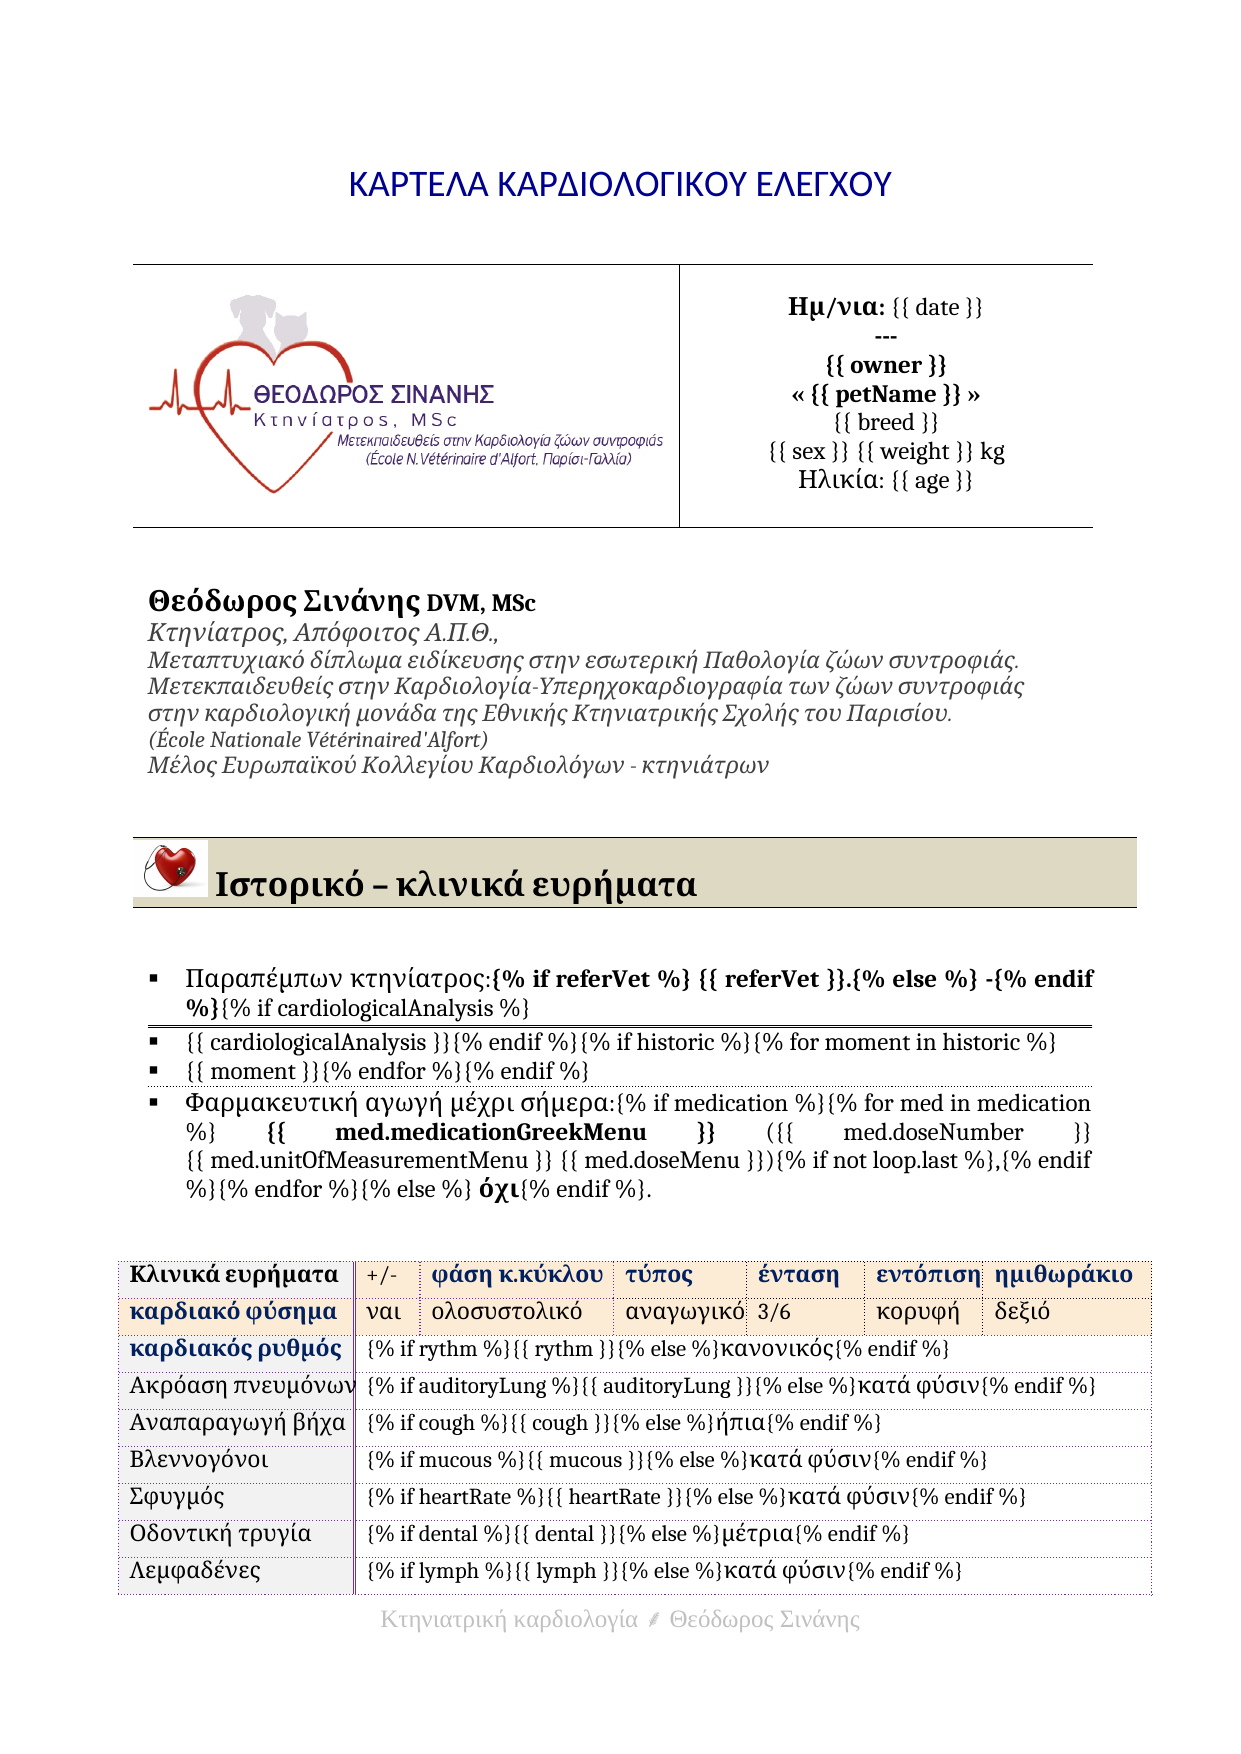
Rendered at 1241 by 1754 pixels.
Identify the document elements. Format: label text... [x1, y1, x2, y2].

picture [149, 292, 664, 499]
table_cell αναγωγικό [614, 1298, 747, 1335]
table_header +/- [356, 1261, 420, 1298]
table_header φάση κ.κύκλου [420, 1261, 614, 1298]
table_cell Ακρόαση πνευμόνων [118, 1372, 353, 1409]
table_header εντόπιση [865, 1261, 983, 1298]
list Παραπέμπων κτηνίατρος:{% if referVet %} {{ referVet }}.{% else %} -{% endif %}{% if cardiologicalAnalysis %} [148, 965, 1092, 1025]
table_cell καρδιακός ρυθμός [118, 1335, 353, 1372]
table_cell Λεμφαδένες [118, 1557, 353, 1594]
text Ιστορικό – κλινικά ευρήματα [133, 838, 1137, 907]
table_header [133, 265, 679, 527]
table_cell δεξιό [983, 1298, 1152, 1335]
table_cell Οδοντική τρυγία [118, 1520, 353, 1557]
table_cell Σφυγμός [118, 1483, 353, 1520]
table_cell {% if cough %}{{ cough }}{% else %}ήπια{% endif %} [356, 1409, 1152, 1446]
text Μετεκπαιδευθείς στην Καρδιολογία-Υπερηχοκαρδιογραφία των ζώων συντροφιάς [148, 674, 1092, 700]
table_cell κορυφή [865, 1298, 983, 1335]
table_header Κλινικά ευρήματα [118, 1261, 354, 1298]
table_cell {% if mucous %}{{ mucous }}{% else %}κατά φύσιν{% endif %} [356, 1446, 1152, 1483]
text Μέλος Ευρωπαϊκού Κολλεγίου Καρδιολόγων - κτηνιάτρων [148, 753, 1092, 779]
list {{ moment }}{% endfor %}{% endif %} [148, 1057, 1092, 1086]
text Κτηνίατρος, Απόφοιτος Α.Π.Θ., [148, 619, 1092, 648]
text στην καρδιολογική μονάδα της Εθνικής Κτηνιατρικής Σχολής του Παρισίου. [148, 700, 1092, 727]
table_cell ναι [356, 1298, 420, 1335]
list {{ cardiologicalAnalysis }}{% endif %}{% if historic %}{% for moment in historic %} [148, 1028, 1092, 1057]
table_cell {% if heartRate %}{{ heartRate }}{% else %}κατά φύσιν{% endif %} [356, 1483, 1152, 1520]
table_cell ολοσυστολικό [420, 1298, 614, 1335]
text Θεόδωρος Σινάνης DVM, MSc [148, 585, 1092, 619]
text Μεταπτυχιακό δίπλωμα ειδίκευσης στην εσωτερική Παθολογία ζώων συντροφιάς. [148, 648, 1092, 674]
table_cell {% if dental %}{{ dental }}{% else %}μέτρια{% endif %} [356, 1520, 1152, 1557]
table_cell {% if lymph %}{{ lymph }}{% else %}κατά φύσιν{% endif %} [356, 1557, 1152, 1594]
subtitle ΚΑΡΤΕΛΑ καρδιολογικου ελεγχου [148, 160, 1092, 206]
table_cell Βλεννογόνοι [118, 1446, 353, 1483]
list Φαρμακευτική αγωγή μέχρι σήμερα:{% if medication %}{% for med in medication %} {{ med.medicationGreekMenu }} ({{ med.doseNumber }} {{ med.unitOfMeasurementMenu }} {{ med.doseMenu }}){% if not loop.last %},{% endif %}{% endfor %}{% else %} όχι{% endif %}. [148, 1086, 1092, 1204]
table_header τύπος [614, 1261, 747, 1298]
table_cell {% if auditoryLung %}{{ auditoryLung }}{% else %}κατά φύσιν{% endif %} [356, 1372, 1152, 1409]
table_cell 3/6 [747, 1298, 865, 1335]
text (École Nationale Vétérinaired'Alfort) [148, 727, 1092, 753]
table_cell καρδιακό φύσημα [118, 1298, 353, 1335]
table_cell Αναπαραγωγή βήχα [118, 1409, 353, 1446]
table_header ένταση [747, 1261, 865, 1298]
table_header Ημ/νια: {{ date }} --- {{ owner }} « {{ petName }} » {{ breed }} {{ sex }} {{ weight }} kg Ηλικία: {{ age }} [680, 265, 1093, 527]
table_cell {% if rythm %}{{ rythm }}{% else %}κανονικός{% endif %} [356, 1335, 1152, 1372]
table_header ημιθωράκιο [983, 1261, 1152, 1298]
picture [132, 840, 208, 897]
